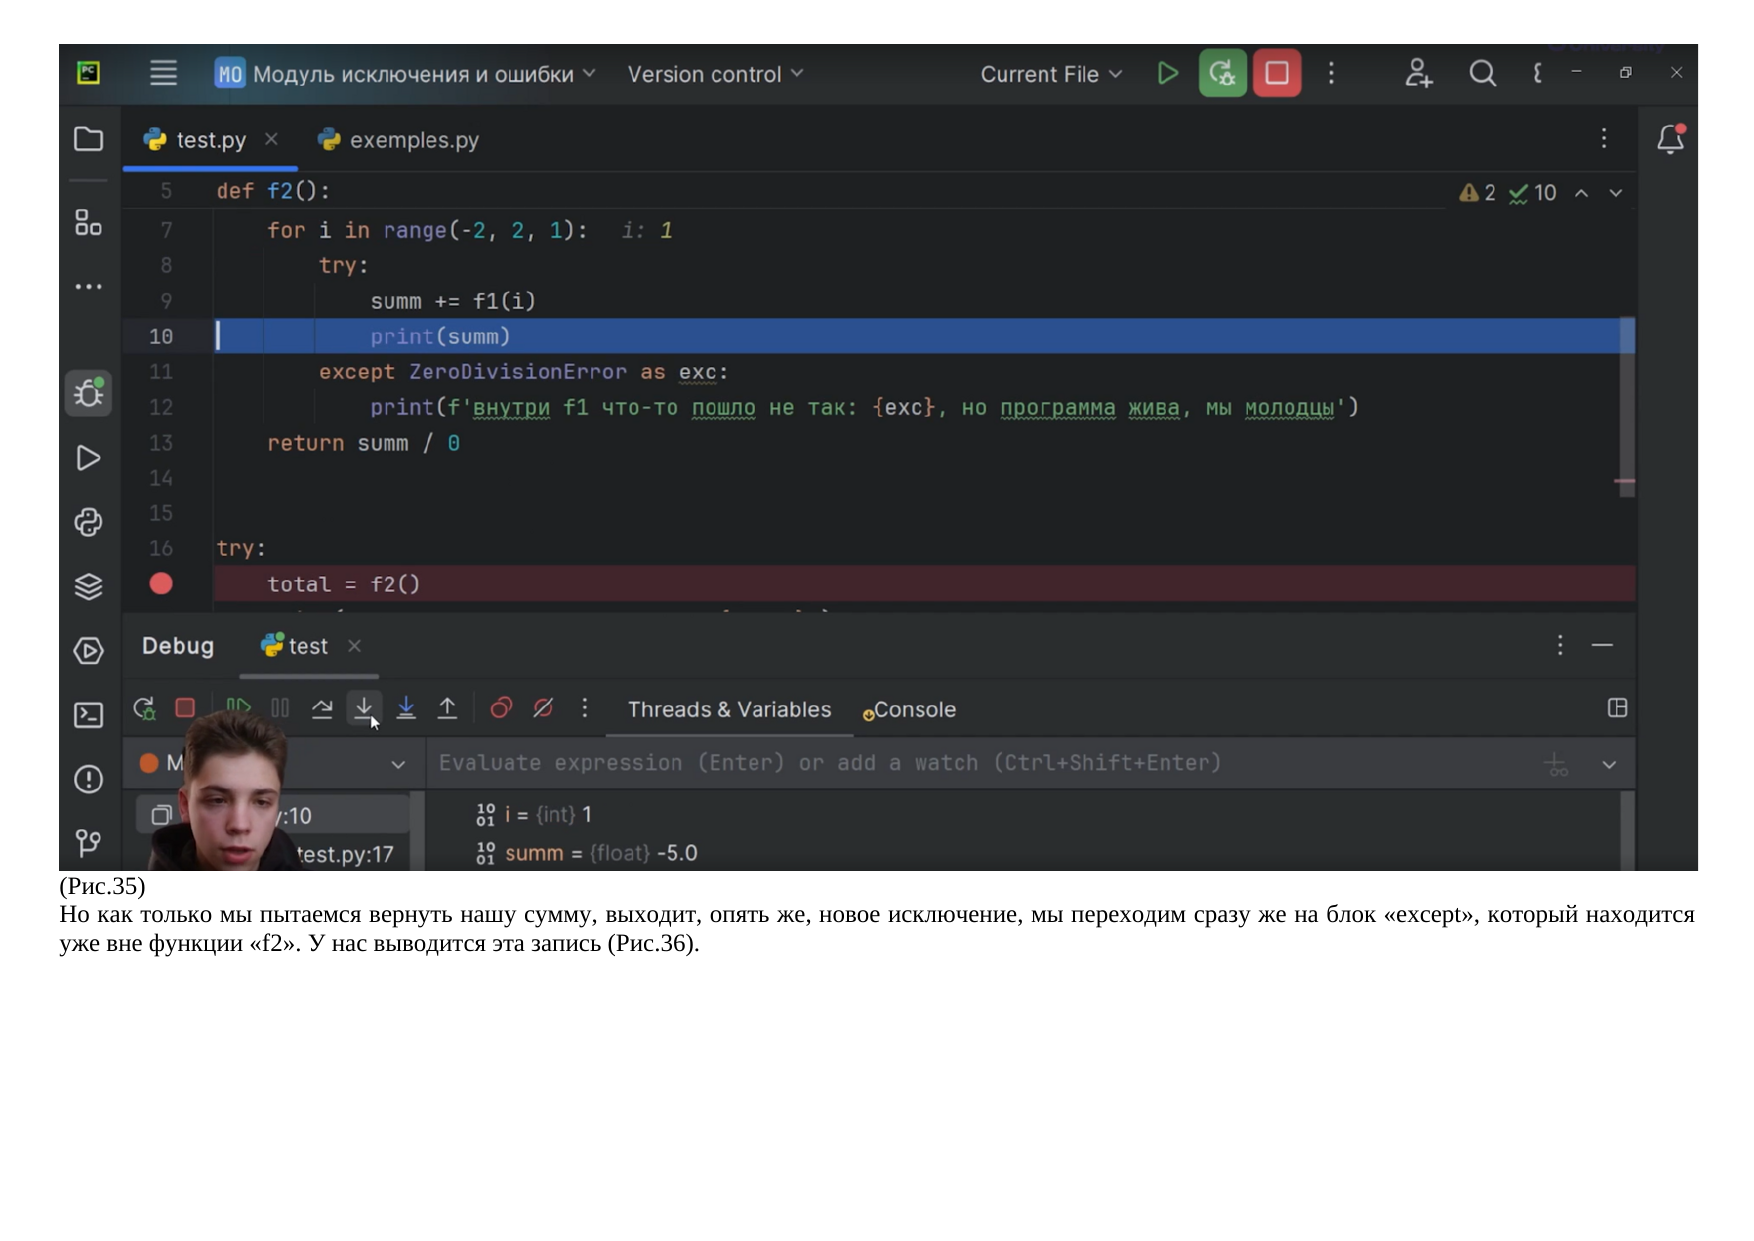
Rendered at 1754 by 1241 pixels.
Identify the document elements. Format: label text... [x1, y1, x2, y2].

picture [59, 44, 1699, 871]
text Но как только мы пытаемся вернуть нашу сумму, выходит, опять же, новое исключение, мы переходим сразу же на блок «except», который находится уже вне функции «f2». У нас выводится эта запись (Рис.36). [59, 899, 1698, 957]
text (Рис.35) [59, 871, 1698, 899]
